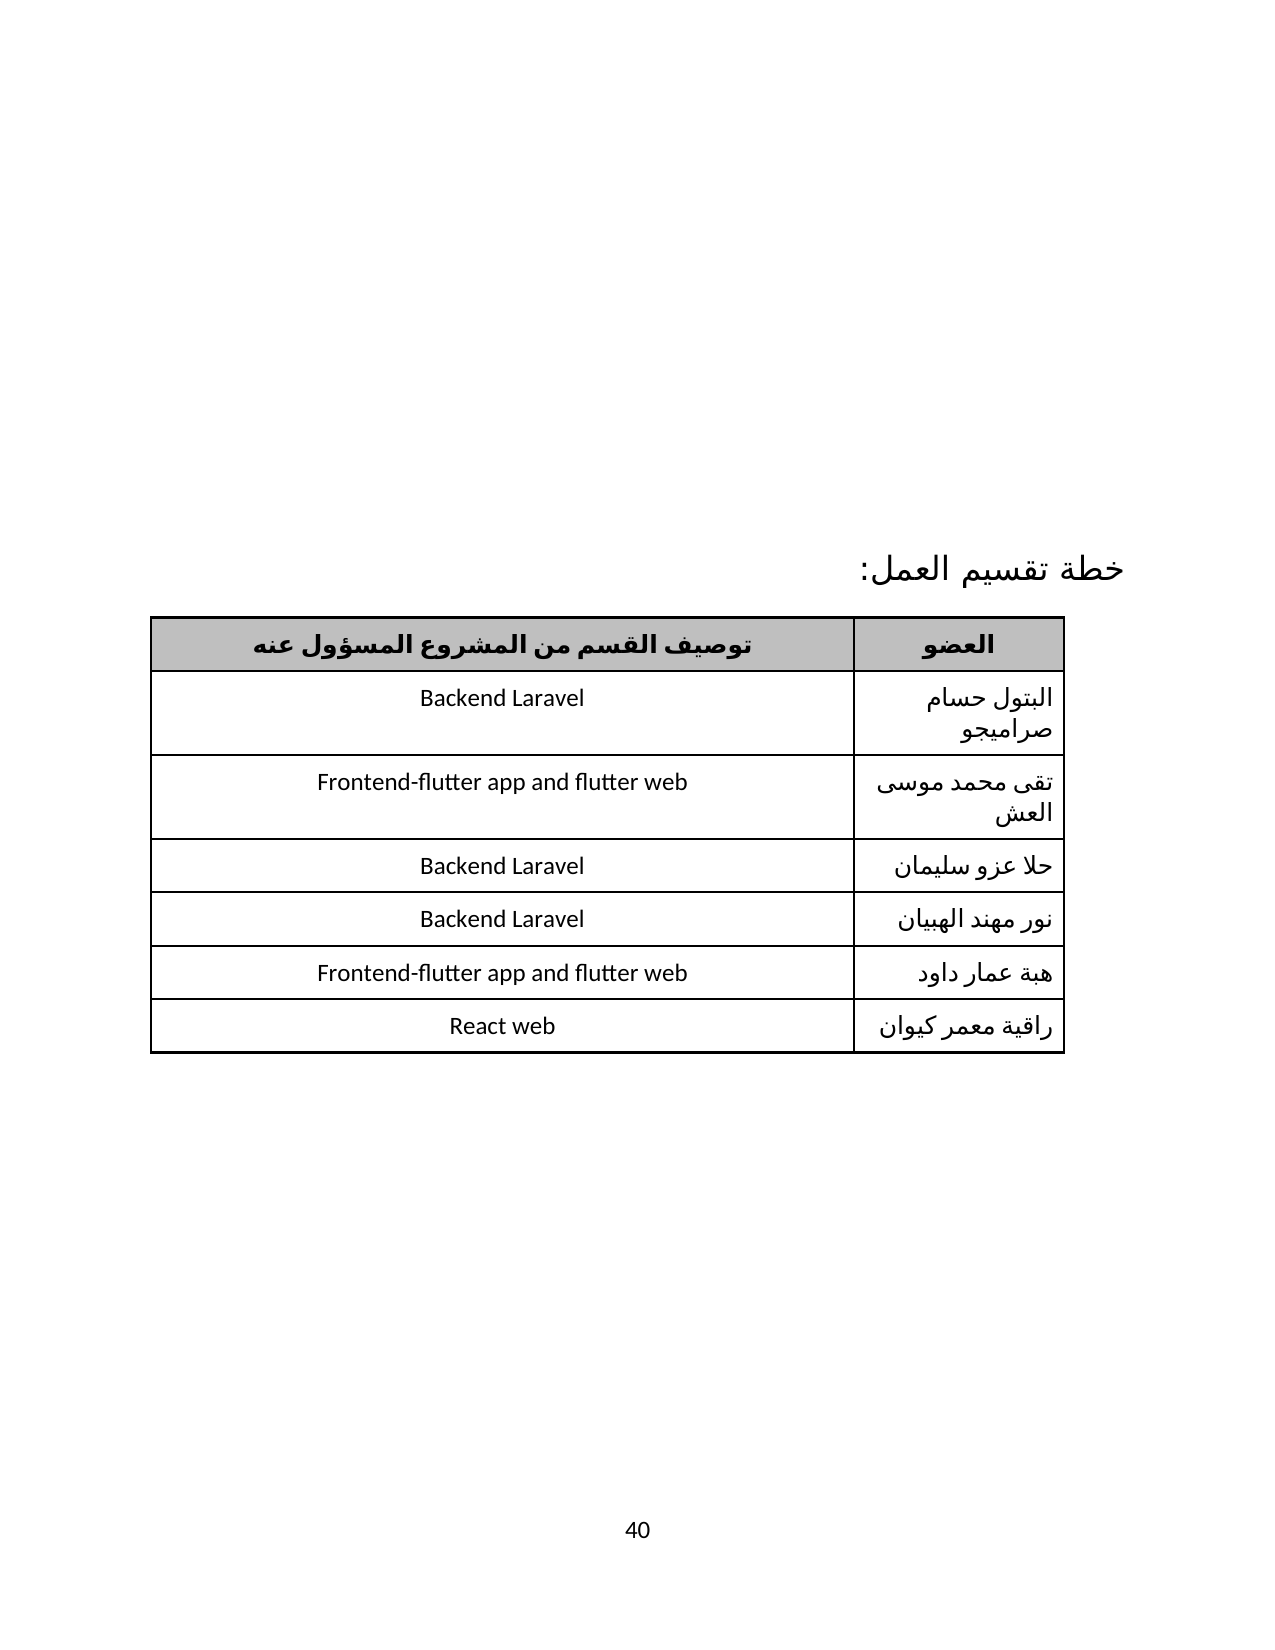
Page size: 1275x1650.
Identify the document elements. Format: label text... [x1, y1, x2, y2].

table_cell Backend Laravel [152, 672, 853, 754]
table_cell تقى محمد موسى العش [855, 756, 1063, 838]
table_cell React web [152, 1000, 853, 1051]
table_cell نور مهند الهبيان [855, 893, 1063, 944]
table_cell Frontend-flutter app and flutter web [152, 947, 853, 998]
subtitle خطة تقسيم العمل: [150, 550, 1125, 589]
table_cell راقية معمر كيوان [855, 1000, 1063, 1051]
table_cell البتول حسام صراميجو [855, 672, 1063, 754]
table_header العضو [855, 619, 1063, 670]
table_cell Frontend-flutter app and flutter web [152, 756, 853, 838]
table_cell حلا عزو سليمان [855, 840, 1063, 891]
table_cell Backend Laravel [152, 893, 853, 944]
table_header توصيف القسم من المشروع المسؤول عنه [152, 619, 853, 670]
table_cell هبة عمار داود [855, 947, 1063, 998]
table_cell Backend Laravel [152, 840, 853, 891]
